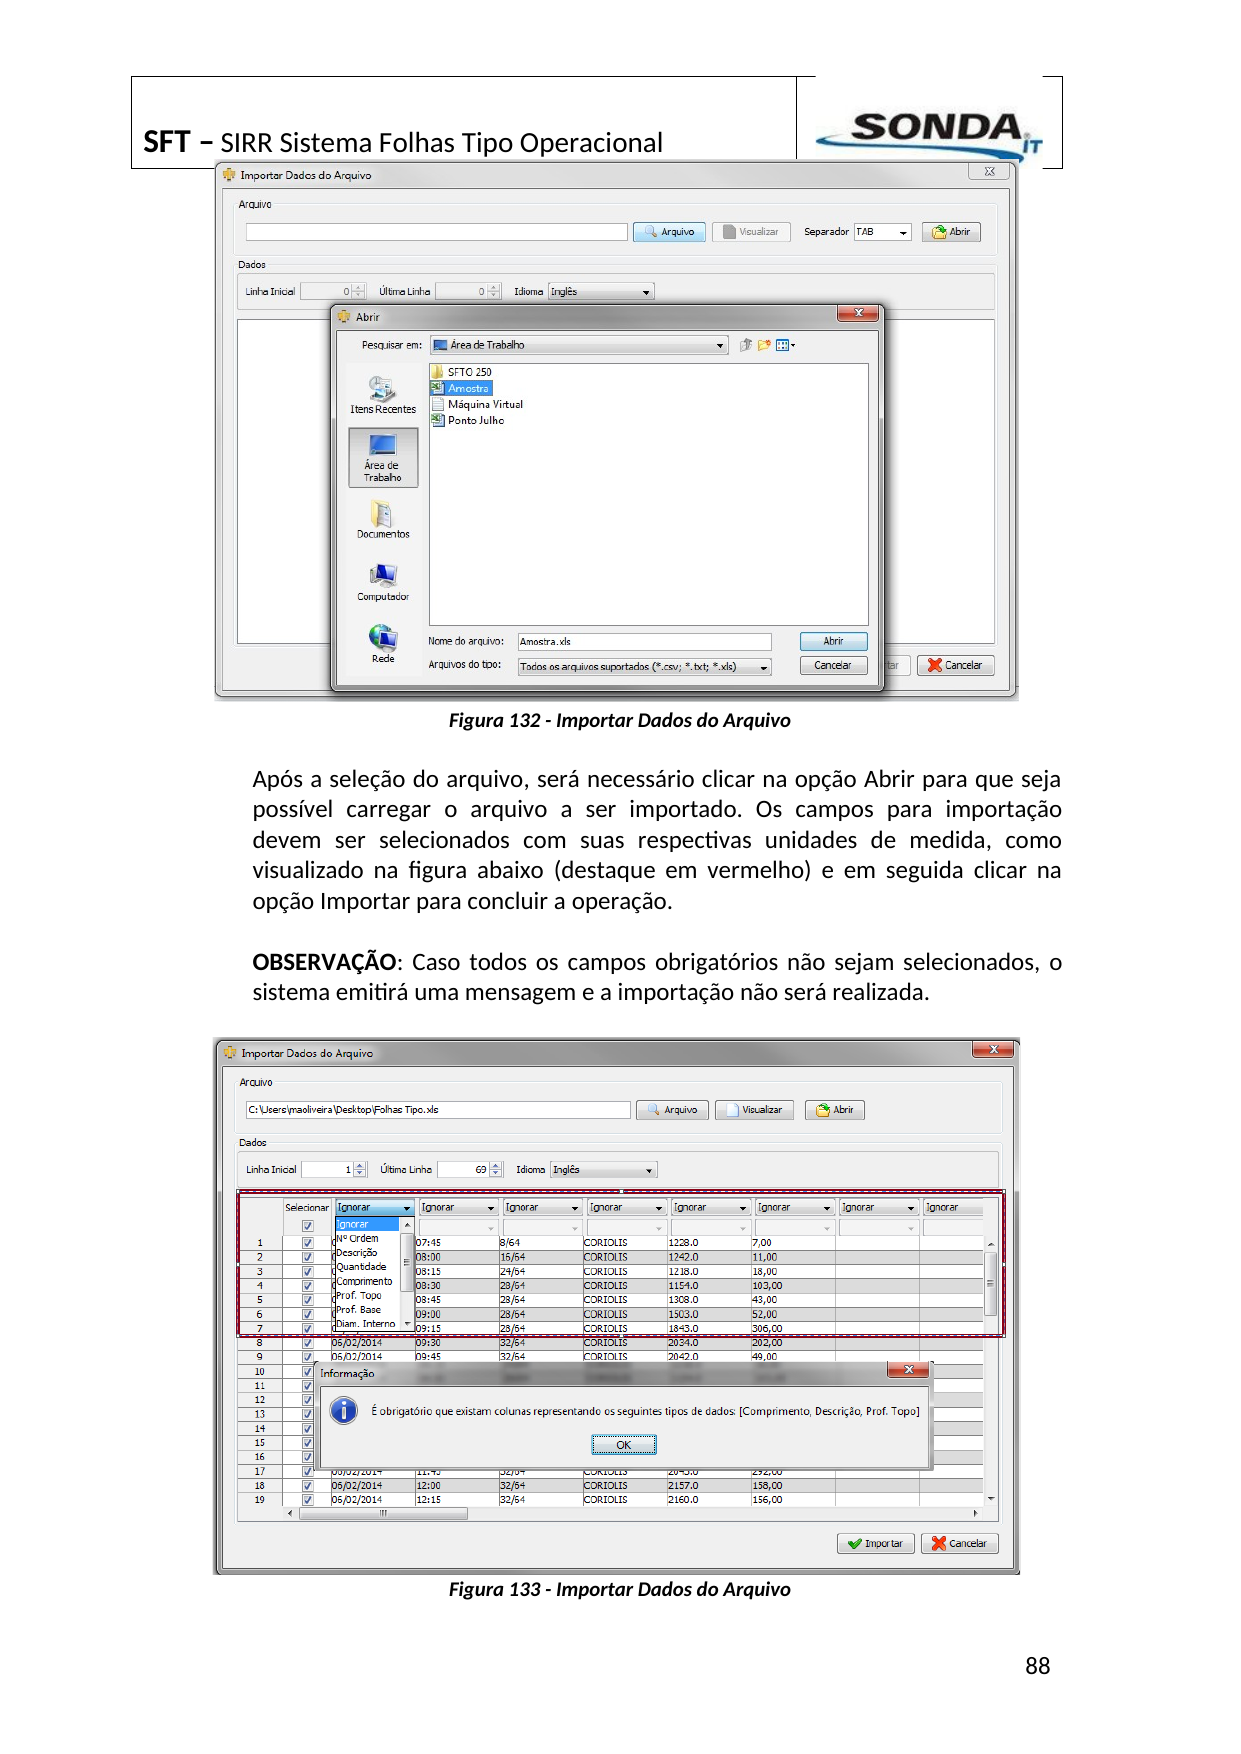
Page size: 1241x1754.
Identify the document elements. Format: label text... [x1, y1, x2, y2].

picture [212, 1037, 1021, 1575]
text Figura 133 - Importar Dados do Arquivo [449, 1035, 1223, 1602]
text OBSERVAÇÃO: Caso todos os campos obrigatórios não sejam selecionados, o sistema emitirá uma mensagem e a importação não será realizada. [252, 946, 1063, 1007]
picture [214, 76, 1043, 702]
text Após a seleção do arquivo, será necessário clicar na opção Abrir para que seja possível carregar o arquivo a ser importado. Os campos para importação devem ser selecionados com suas respectivas unidades de medida, como visualizado na figura abaixo (destaque em vermelho) e em seguida clicar na opção Importar para concluir a operação. [252, 763, 1064, 915]
text Figura 132 - Importar Dados do Arquivo [449, 707, 1223, 732]
